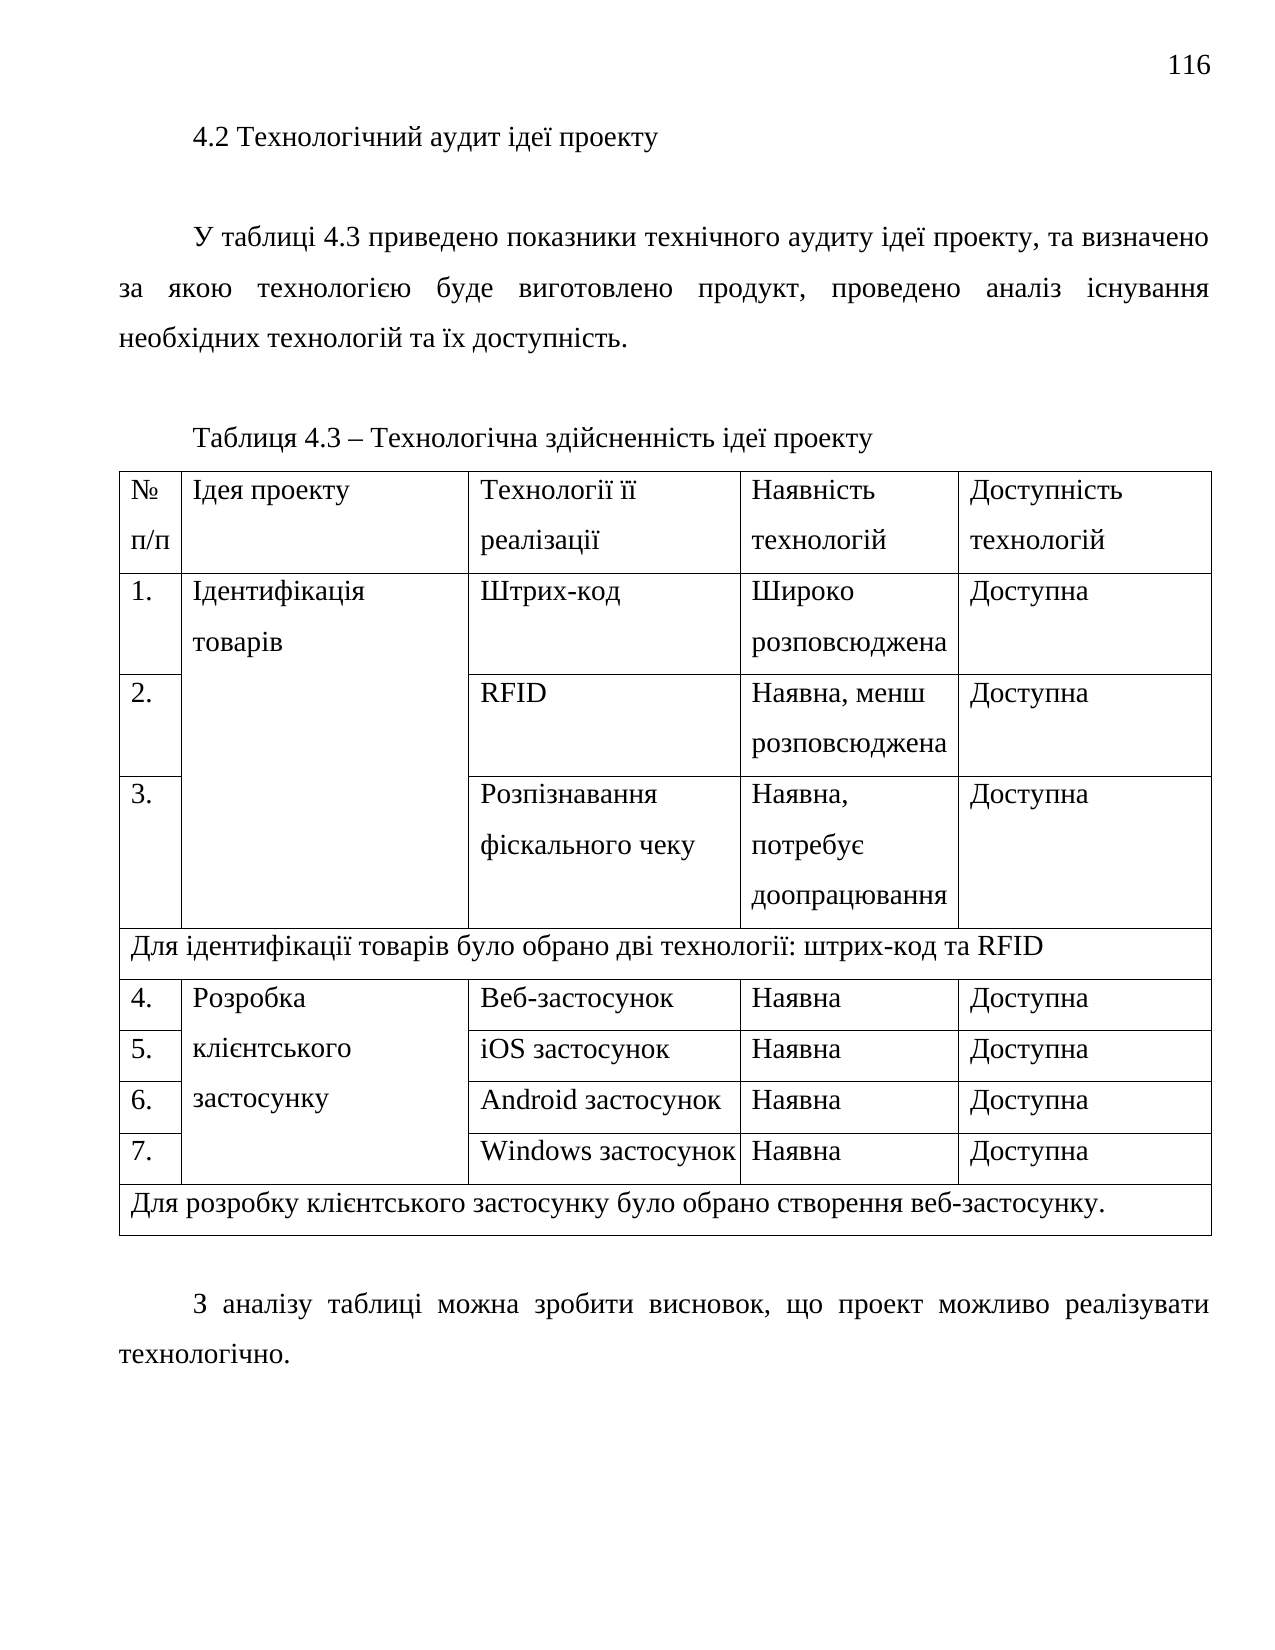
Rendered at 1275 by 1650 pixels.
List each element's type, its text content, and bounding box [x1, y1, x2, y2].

table_cell Доступна [959, 980, 1211, 1030]
table_cell 2. [120, 675, 181, 776]
table_cell Розробка клієнтського застосунку [182, 980, 468, 1184]
text Таблиця 4.3 – Технологічна здійсненність ідеї проекту [119, 421, 1226, 454]
table_cell 7. [120, 1134, 181, 1184]
table_cell Наявна [741, 1082, 958, 1132]
table_cell Штрих-код [469, 574, 740, 674]
table_header Доступність технологій [959, 472, 1211, 572]
table_cell Розпізнавання фіскального чеку [469, 777, 740, 927]
table_cell Android застосунок [469, 1082, 740, 1132]
table_cell Доступна [959, 675, 1211, 776]
text З аналізу таблиці можна зробити висновок, що проект можливо реалізувати технологічно. [119, 1286, 1211, 1370]
table_cell 1. [120, 574, 181, 674]
table_cell Доступна [959, 777, 1211, 927]
table_cell Наявна [741, 1134, 958, 1184]
table_cell Windows застосунок [469, 1134, 740, 1184]
table_cell Для ідентифікації товарів було обрано дві технології: штрих-код та RFID [120, 929, 1211, 979]
table_header № п/п [120, 472, 181, 572]
table_cell 4. [120, 980, 181, 1030]
table_cell 5. [120, 1031, 181, 1081]
table_header Наявність технологій [741, 472, 958, 572]
table_cell iOS застосунок [469, 1031, 740, 1081]
table_cell Наявна, потребує доопрацювання [741, 777, 958, 927]
table_cell Широко розповсюджена [741, 574, 958, 674]
table_cell Веб-застосунок [469, 980, 740, 1030]
table_cell Доступна [959, 1082, 1211, 1132]
subtitle 4.2 Технологічний аудит ідеї проекту [119, 119, 1211, 152]
table_cell 3. [120, 777, 181, 927]
table_cell RFID [469, 675, 740, 776]
table_cell Для розробку клієнтського застосунку було обрано створення веб-застосунку. [120, 1185, 1211, 1235]
table_cell Наявна [741, 980, 958, 1030]
text У таблиці 4.3 приведено показники технічного аудиту ідеї проекту, та визначено за якою технологією буде виготовлено продукт, проведено аналіз існування необхідних технологій та їх доступність. [119, 219, 1211, 353]
table_cell 6. [120, 1082, 181, 1132]
table_cell Доступна [959, 1134, 1211, 1184]
table_header Технології її реалізації [469, 472, 740, 572]
table_cell Доступна [959, 1031, 1211, 1081]
table_cell Наявна [741, 1031, 958, 1081]
table_cell Доступна [959, 574, 1211, 674]
table_cell Наявна, менш розповсюджена [741, 675, 958, 776]
table_cell Ідентифікація товарів [182, 574, 468, 927]
table_header Ідея проекту [182, 472, 468, 572]
